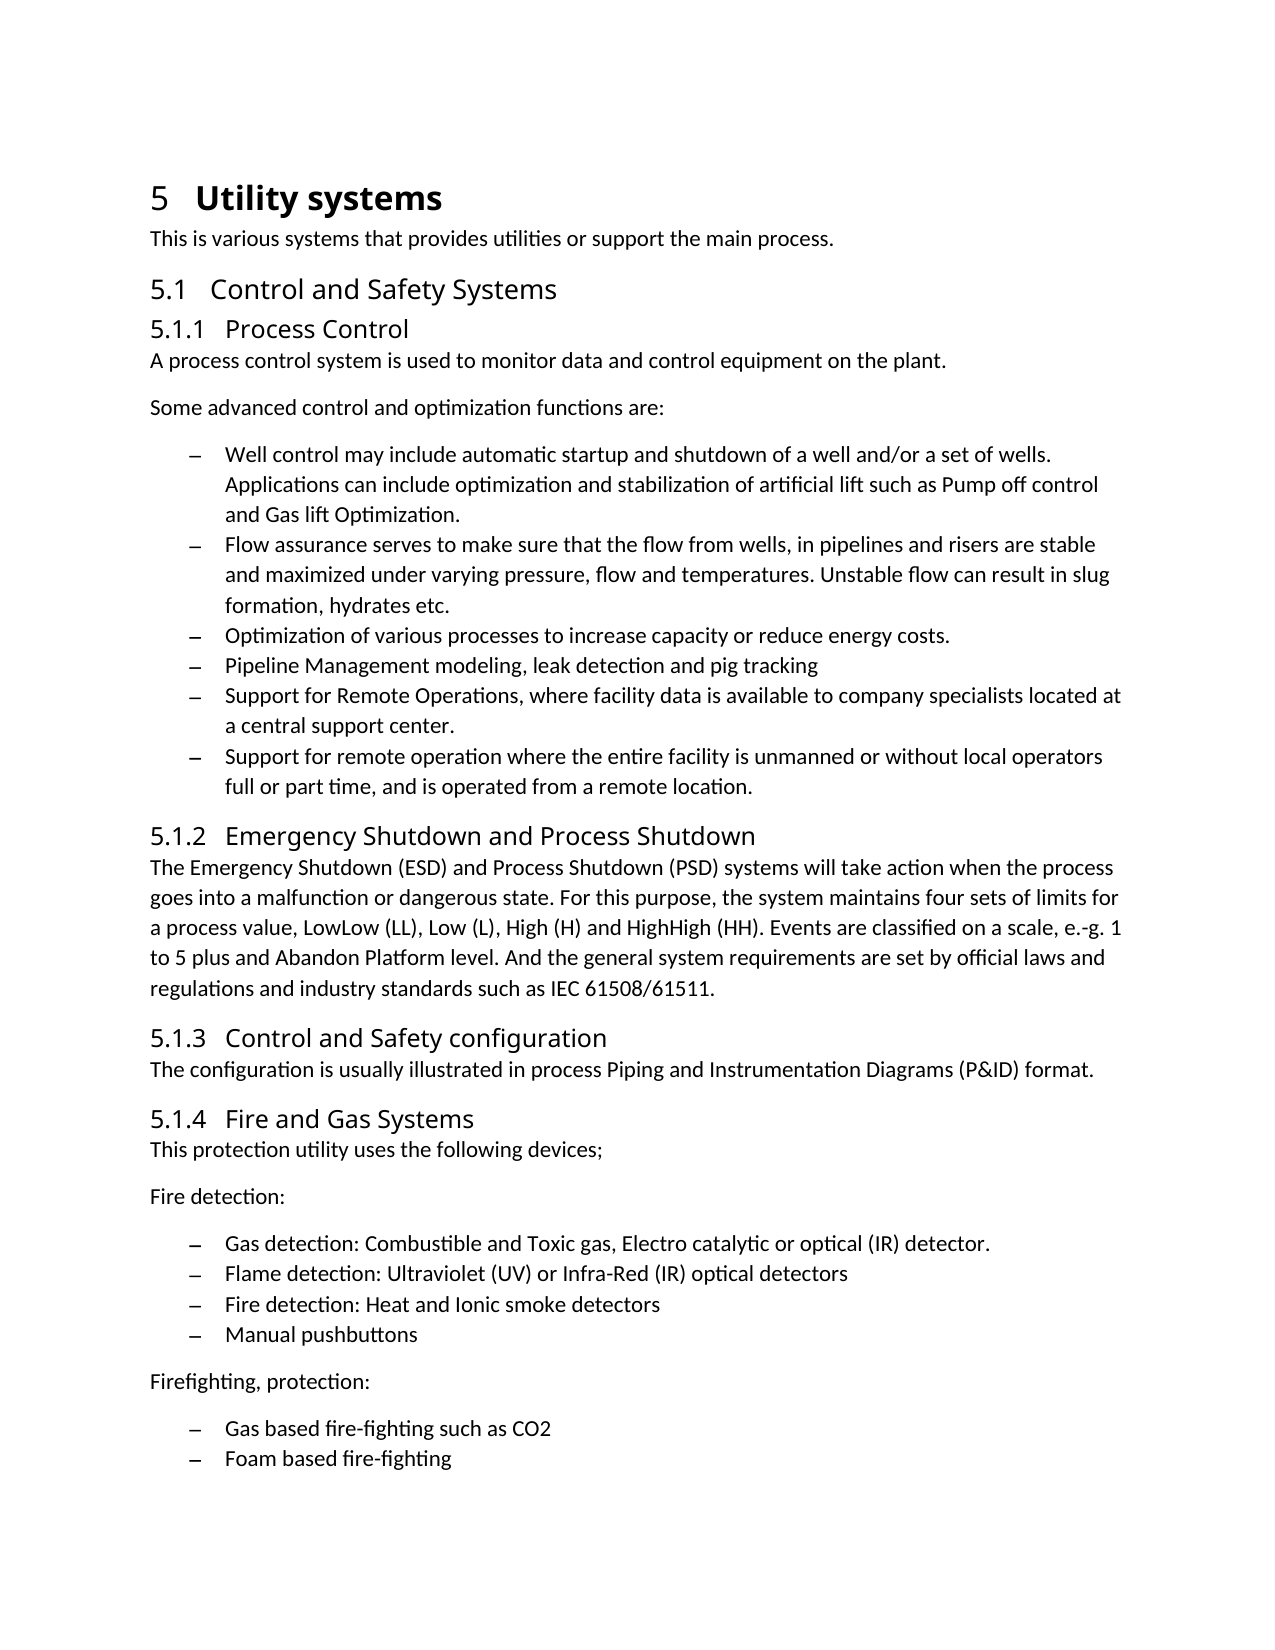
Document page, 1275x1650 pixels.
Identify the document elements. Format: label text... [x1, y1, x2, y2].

subtitle Process Control [150, 312, 1125, 346]
text Some advanced control and optimization functions are: [150, 393, 1125, 421]
list Flow assurance serves to make sure that the flow from wells, in pipelines and risers are stable and maximized under varying pressure, flow and temperatures. Unstable flow can result in slug formation, hydrates etc. [187, 530, 1125, 619]
text This protection utility uses the following devices; [150, 1136, 1125, 1164]
list Gas detection: Combustible and Toxic gas, Electro catalytic or optical (IR) detector. [187, 1229, 1125, 1257]
list Fire detection: Heat and Ionic smoke detectors [187, 1290, 1125, 1318]
list Optimization of various processes to increase capacity or reduce energy costs. [187, 621, 1125, 649]
text This is various systems that provides utilities or support the main process. [150, 224, 1125, 252]
list Support for remote operation where the entire facility is unmanned or without local operators full or part time, and is operated from a remote location. [187, 742, 1125, 800]
subtitle Control and Safety Systems [150, 271, 1125, 308]
list Well control may include automatic startup and shutdown of a well and/or a set of wells. Applications can include optimization and stabilization of artificial lift such as Pump off control and Gas lift Optimization. [187, 440, 1125, 528]
text A process control system is used to monitor data and control equipment on the plant. [150, 346, 1125, 374]
text Fire detection: [150, 1182, 1125, 1211]
list Manual pushbuttons [187, 1320, 1125, 1348]
subtitle Control and Safety configuration [150, 1021, 1125, 1055]
text The Emergency Shutdown (ESD) and Process Shutdown (PSD) systems will take action when the process goes into a malfunction or dangerous state. For this purpose, the system maintains four sets of limits for a process value, LowLow (LL), Low (L), High (H) and HighHigh (HH). Events are classified on a scale, e.-g. 1 to 5 plus and Abandon Platform level. And the general system requirements are set by official laws and regulations and industry standards such as IEC 61508/61511. [150, 853, 1125, 1002]
subtitle Fire and Gas Systems [150, 1102, 1125, 1136]
subtitle Emergency Shutdown and Process Shutdown [150, 819, 1125, 853]
list Flame detection: Ultraviolet (UV) or Infra-Red (IR) optical detectors [187, 1259, 1125, 1288]
text The configuration is usually illustrated in process Piping and Instrumentation Diagrams (P&ID) format. [150, 1055, 1125, 1083]
subtitle Utility systems [150, 175, 1125, 220]
list Gas based fire-fighting such as CO2 [187, 1414, 1125, 1442]
list Foam based fire-fighting [187, 1444, 1125, 1472]
list Support for Remote Operations, where facility data is available to company specialists located at a central support center. [187, 681, 1125, 739]
list Pipeline Management modeling, leak detection and pig tracking [187, 651, 1125, 679]
text Firefighting, protection: [150, 1367, 1125, 1395]
